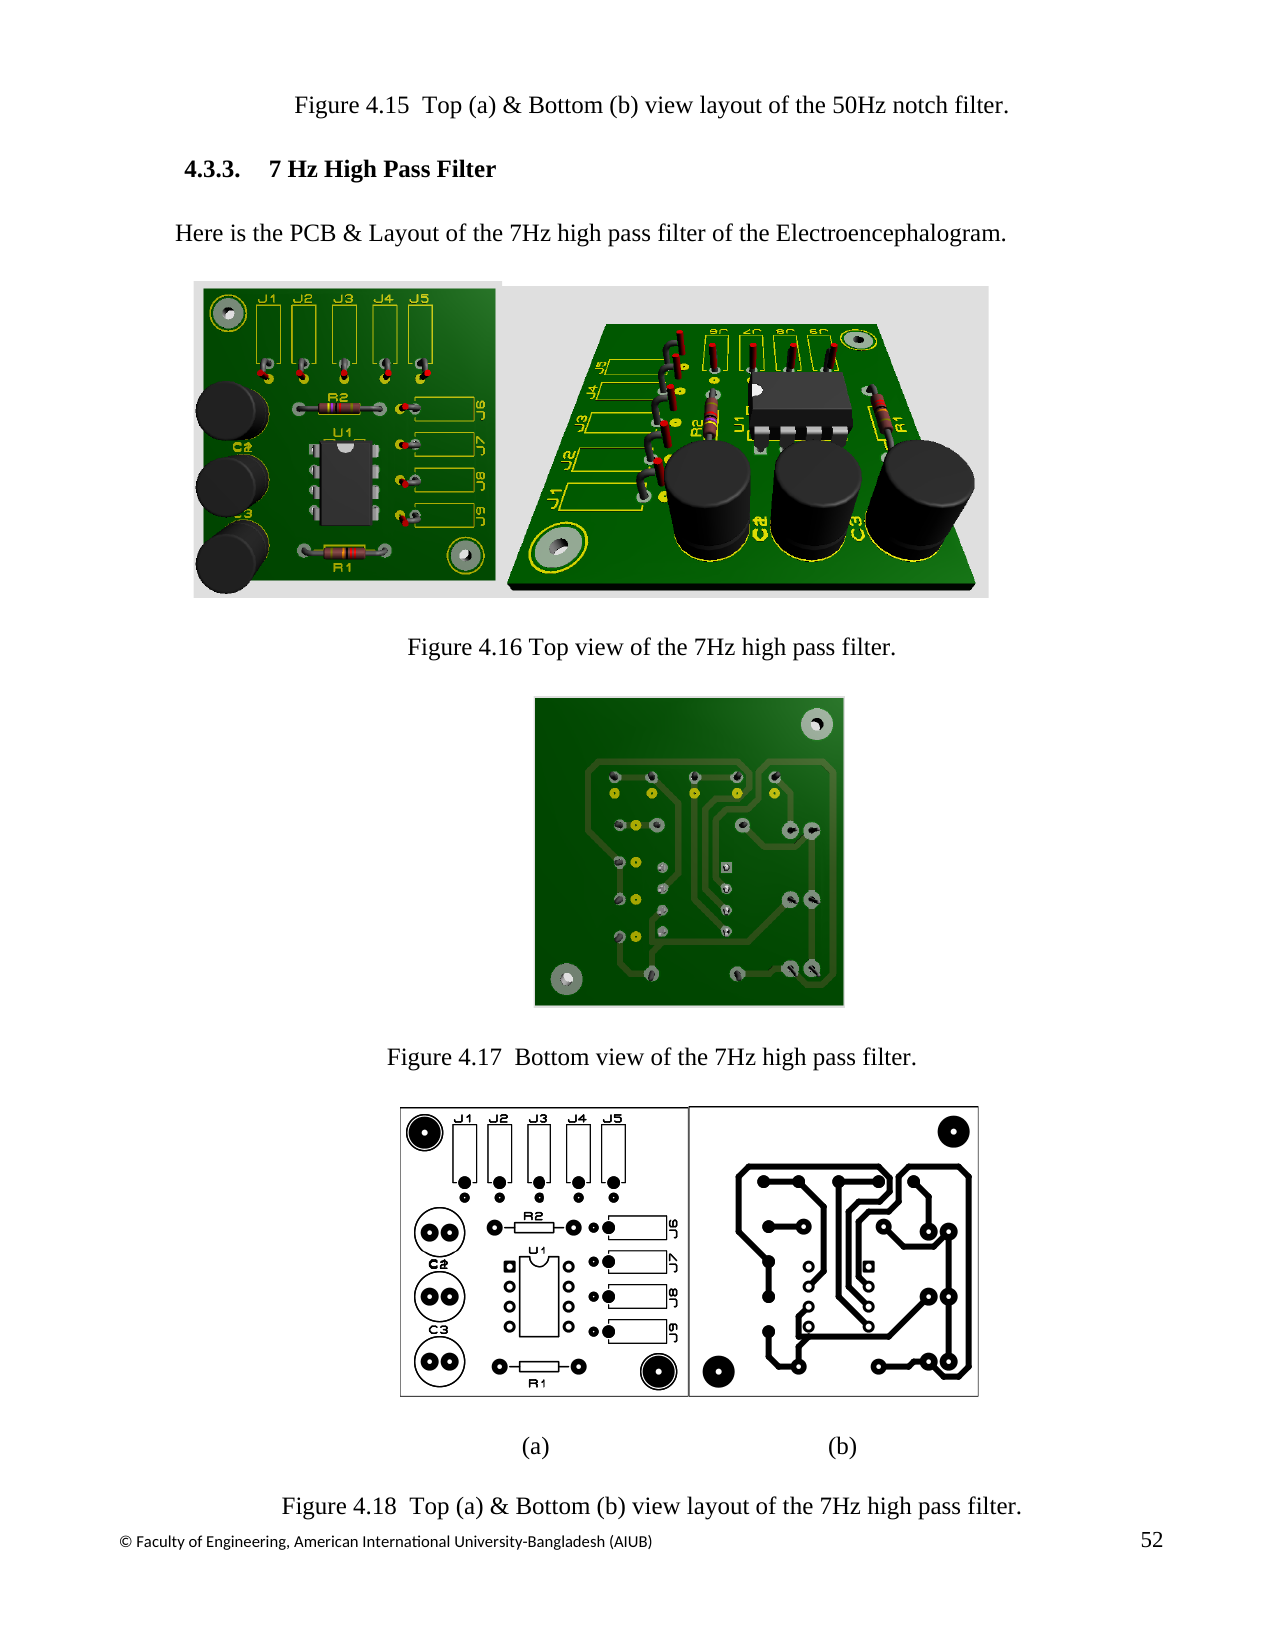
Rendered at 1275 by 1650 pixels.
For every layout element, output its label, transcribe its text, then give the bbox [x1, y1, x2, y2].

text Figure 4.15 Top (a) & Bottom (b) view layout of the 50Hz notch filter. [118, 90, 1185, 119]
list 7 Hz High Pass Filter [184, 154, 1185, 183]
text Here is the PCB & Layout of the 7Hz high pass filter of the Electroencephalogram. [175, 218, 1185, 247]
picture [533, 696, 845, 1008]
text Figure 4.17 Bottom view of the 7Hz high pass filter. [118, 1042, 1185, 1071]
picture [400, 1106, 979, 1397]
picture [193, 281, 989, 598]
text Figure 4.18 Top (a) & Bottom (b) view layout of the 7Hz high pass filter. [118, 1491, 1185, 1520]
list (b) [193, 1431, 1185, 1460]
text Figure 4.16 Top view of the 7Hz high pass filter. [118, 632, 1185, 661]
